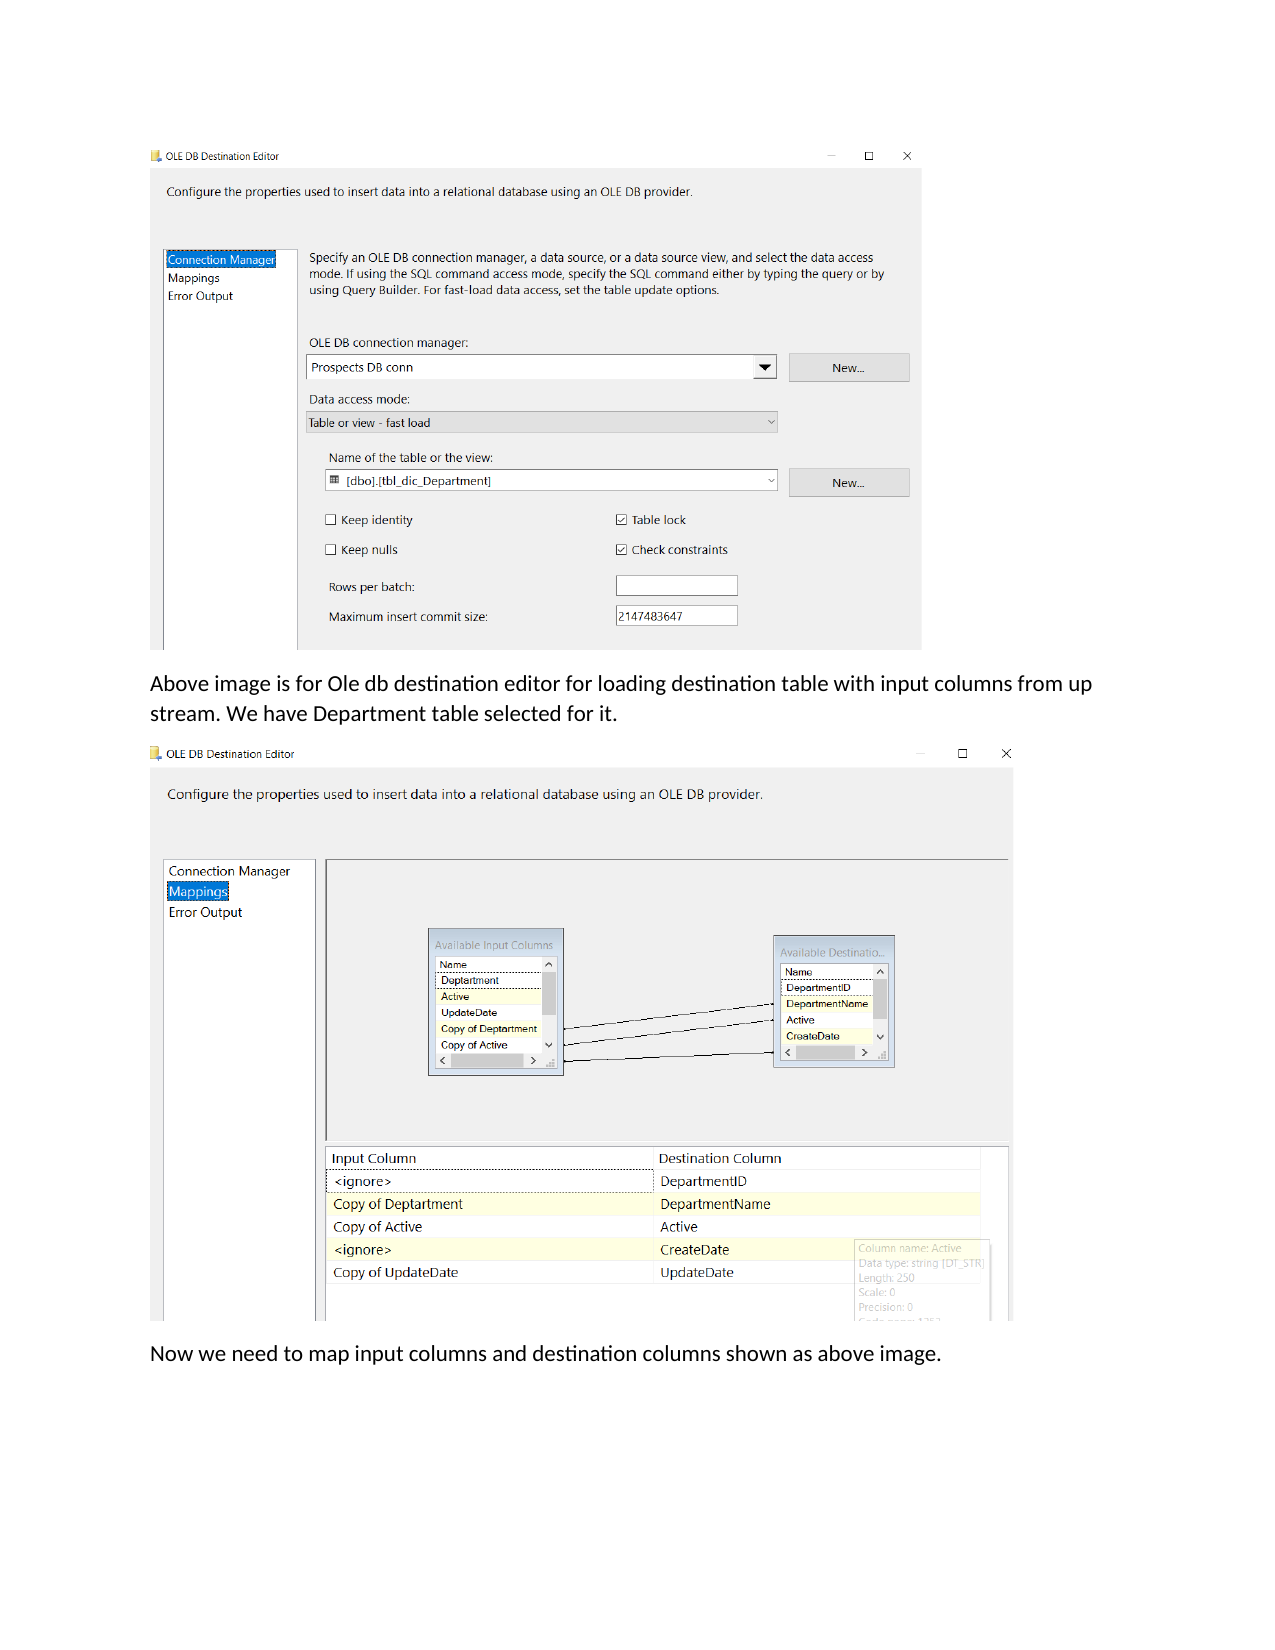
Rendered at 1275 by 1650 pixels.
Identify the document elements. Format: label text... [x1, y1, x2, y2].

text Now we need to map input columns and destination columns shown as above image. [150, 1339, 1125, 1368]
picture [150, 746, 1014, 1321]
picture [150, 150, 922, 650]
text Above image is for Ole db destination editor for loading destination table with input columns from up stream. We have Department table selected for it. [150, 669, 1125, 727]
